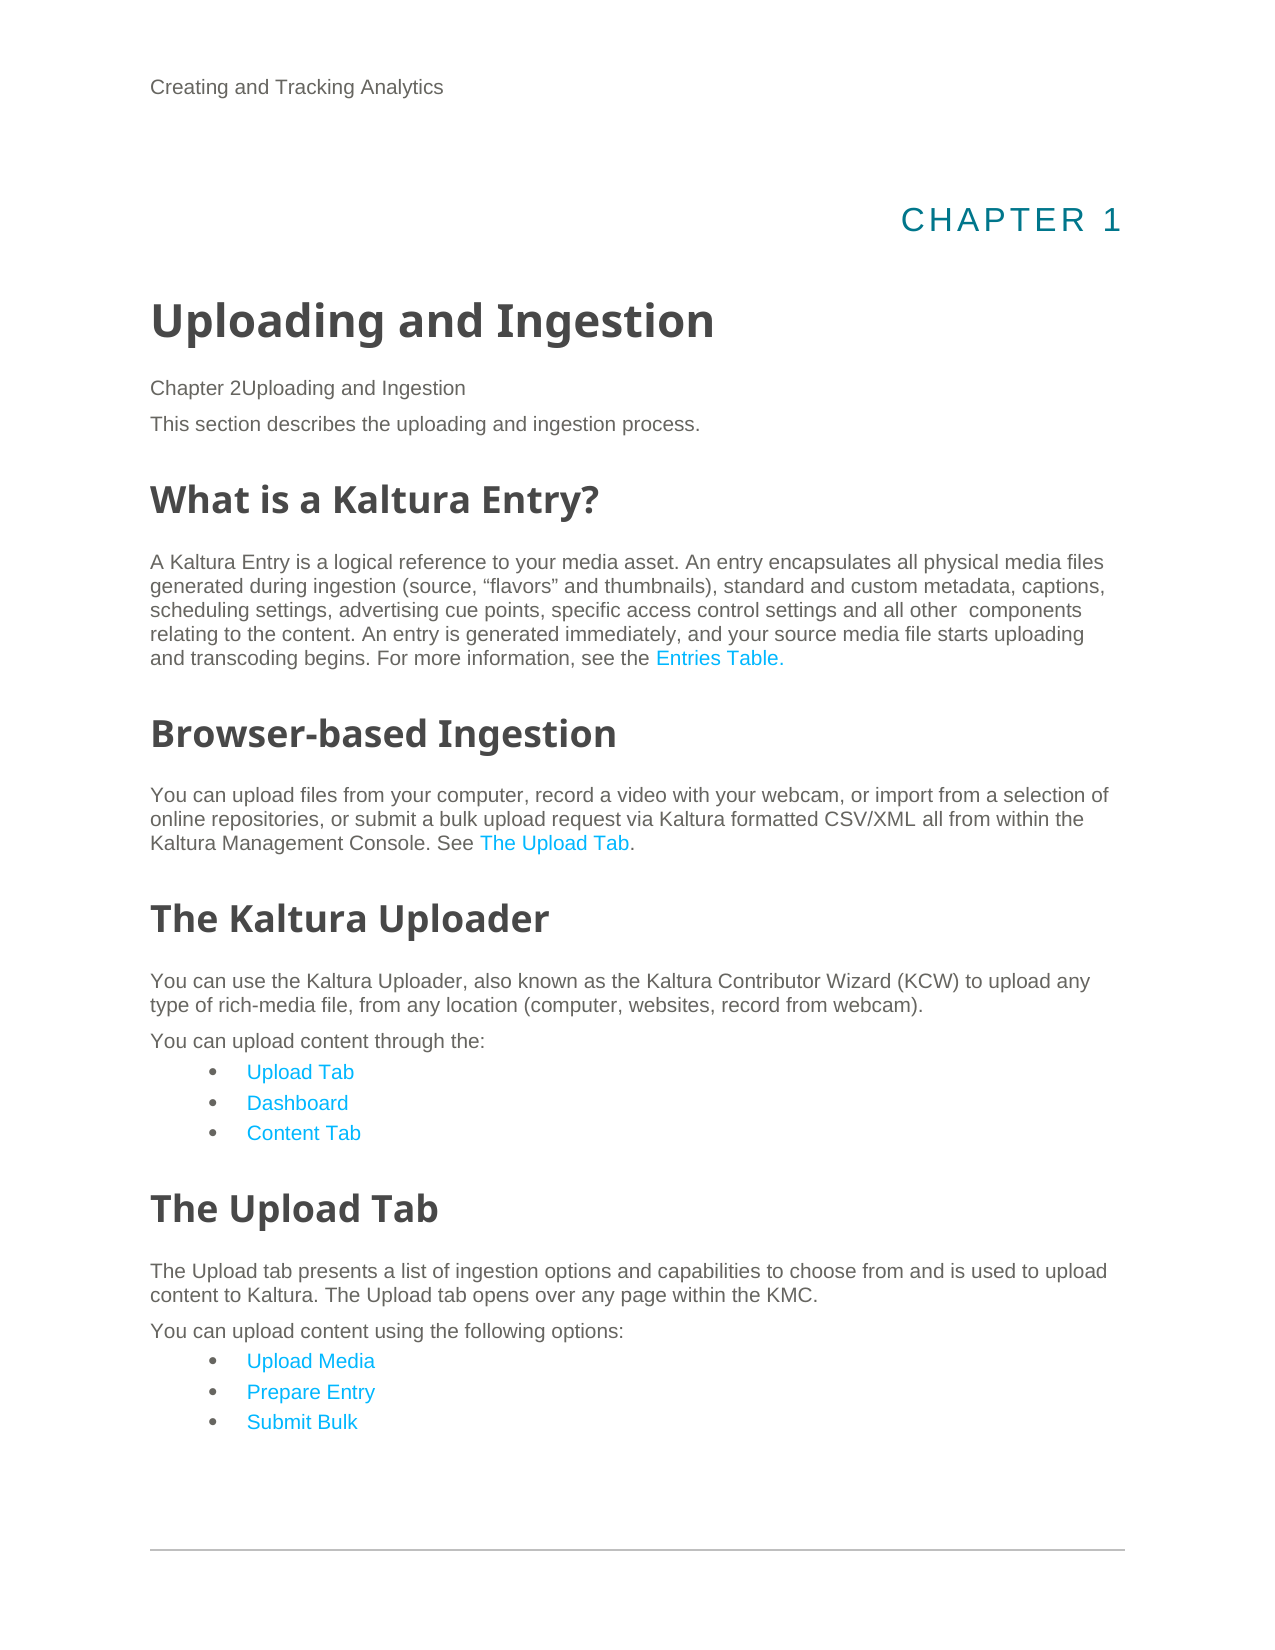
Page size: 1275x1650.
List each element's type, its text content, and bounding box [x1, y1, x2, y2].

subtitle The Kaltura Uploader [150, 892, 1125, 943]
text The Upload tab presents a list of ingestion options and capabilities to choose from and is used to upload content to Kaltura. The Upload tab opens over any page within the KMC. [150, 1259, 1125, 1307]
text You can use the Kaltura Uploader, also known as the Kaltura Contributor Wizard (KCW) to upload any type of rich-media file, from any location (computer, websites, record from webcam). [150, 968, 1125, 1016]
list Submit Bulk [209, 1410, 1125, 1434]
subtitle Browser-based Ingestion [150, 707, 1125, 758]
list Prepare Entry [209, 1380, 1125, 1404]
list Content Tab [209, 1121, 1125, 1145]
subtitle What is a Kaltura Entry? [150, 474, 1125, 525]
text A Kaltura Entry is a logical reference to your media asset. An entry encapsulates all physical media files generated during ingestion (source, “flavors” and thumbnails), standard and custom metadata, captions, scheduling settings, advertising cue points, specific access control settings and all other components relating to the content. An entry is generated immediately, and your source media file starts uploading and transcoding begins. For more information, see the Entries Table. [150, 550, 1125, 669]
text You can upload files from your computer, record a video with your webcam, or import from a selection of online repositories, or submit a bulk upload request via Kaltura formatted CSV/XML all from within the Kaltura Management Console. See The Upload Tab. [150, 783, 1125, 855]
subtitle The Upload Tab [150, 1183, 1125, 1234]
list Upload Media [209, 1349, 1125, 1373]
list Upload Tab [209, 1059, 1125, 1084]
list Dashboard [209, 1091, 1125, 1115]
text You can upload content through the: [150, 1029, 1125, 1053]
text You can upload content using the following options: [150, 1319, 1125, 1343]
text This section describes the uploading and ingestion process. [150, 412, 1125, 436]
subtitle Uploading and Ingestion [150, 288, 1125, 351]
